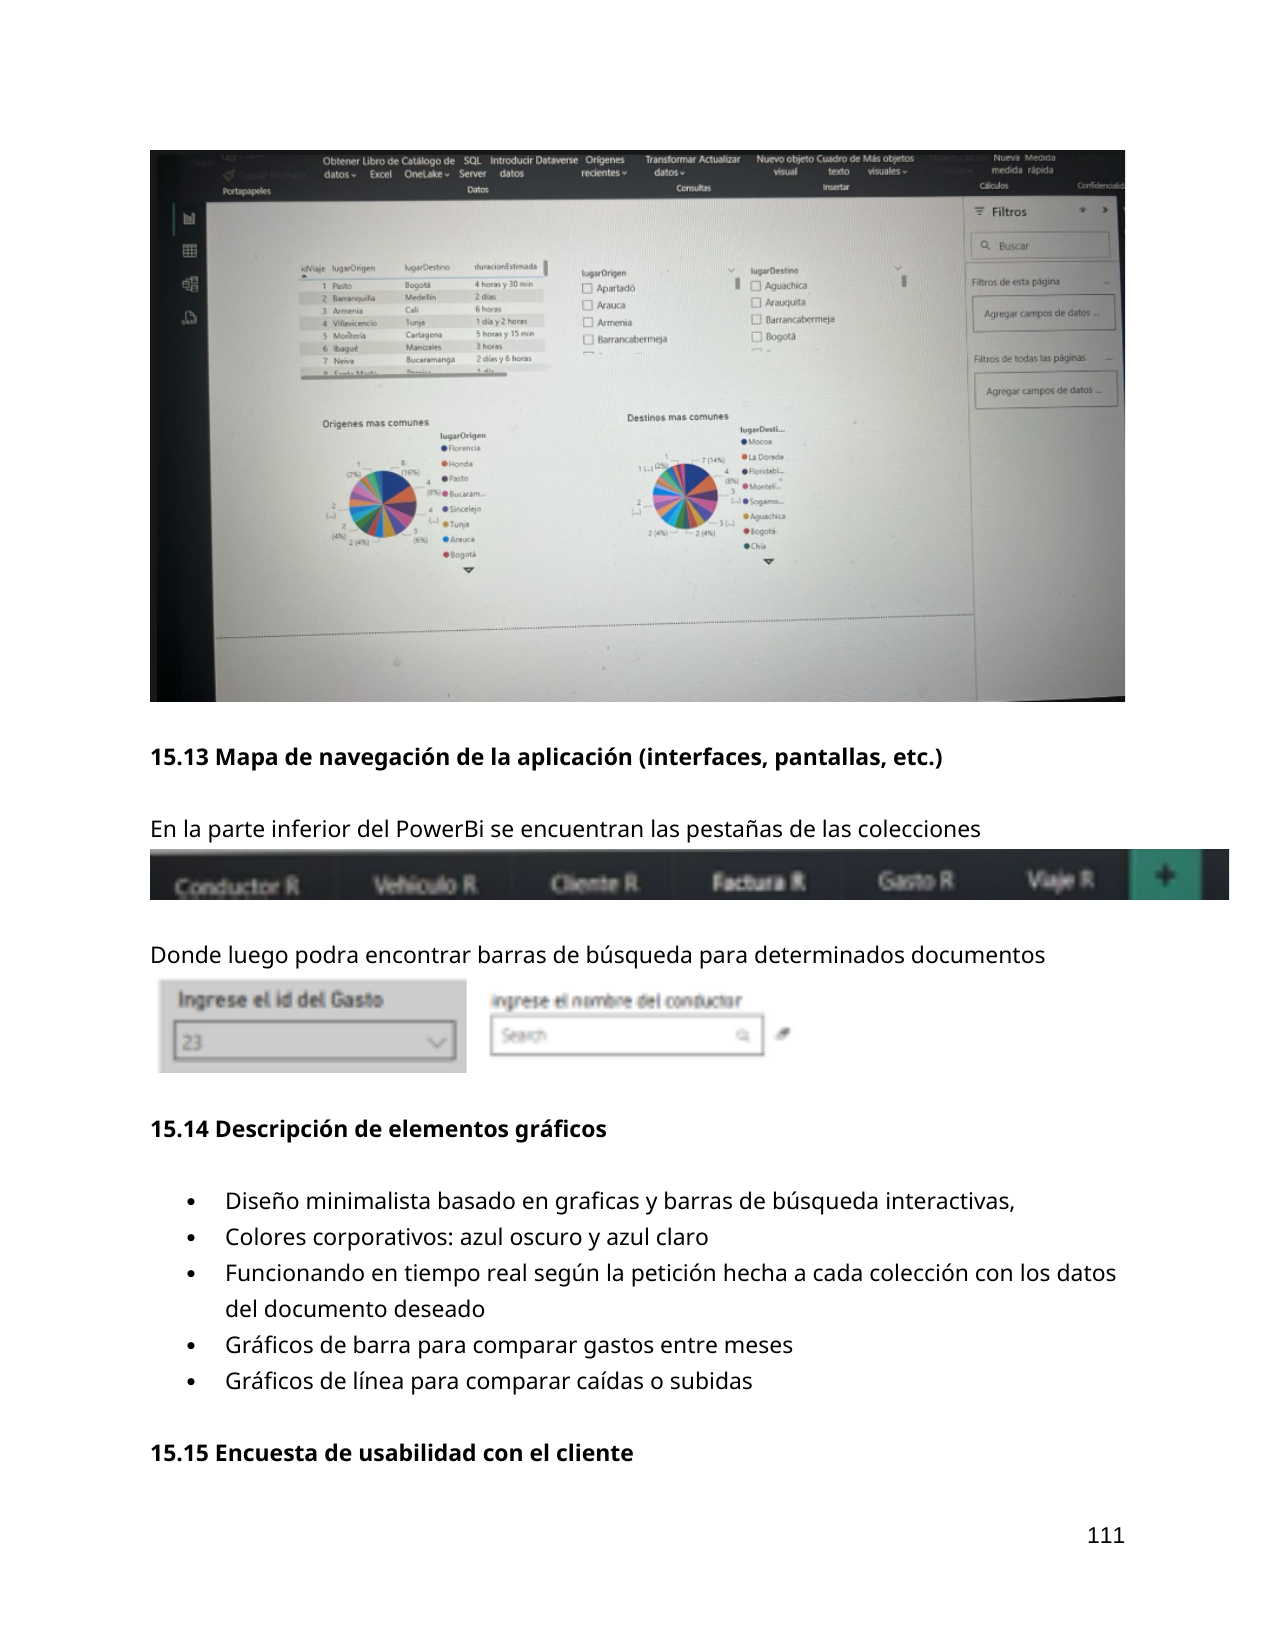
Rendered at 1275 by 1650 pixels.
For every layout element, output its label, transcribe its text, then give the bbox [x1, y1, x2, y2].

picture [150, 849, 1230, 900]
list Funcionando en tiempo real según la petición hecha a cada colección con los datos del documento deseado [187, 1257, 1125, 1324]
text 15.15 Encuesta de usabilidad con el cliente [150, 1437, 1125, 1468]
text En la parte inferior del PowerBi se encuentran las pestañas de las colecciones [150, 813, 1125, 844]
picture [150, 150, 1125, 702]
picture [150, 978, 467, 1073]
list Gráficos de barra para comparar gastos entre meses [187, 1329, 1125, 1360]
text 15.14 Descripción de elementos gráficos [150, 1113, 1125, 1145]
text Donde luego podra encontrar barras de búsqueda para determinados documentos [150, 939, 1125, 971]
text 15.13 Mapa de navegación de la aplicación (interfaces, pantallas, etc.) [150, 741, 1125, 773]
list Gráficos de línea para comparar caídas o subidas [187, 1365, 1125, 1396]
list Colores corporativos: azul oscuro y azul claro [187, 1221, 1125, 1252]
picture [472, 975, 797, 1073]
list Diseño minimalista basado en graficas y barras de búsqueda interactivas, [187, 1185, 1125, 1217]
